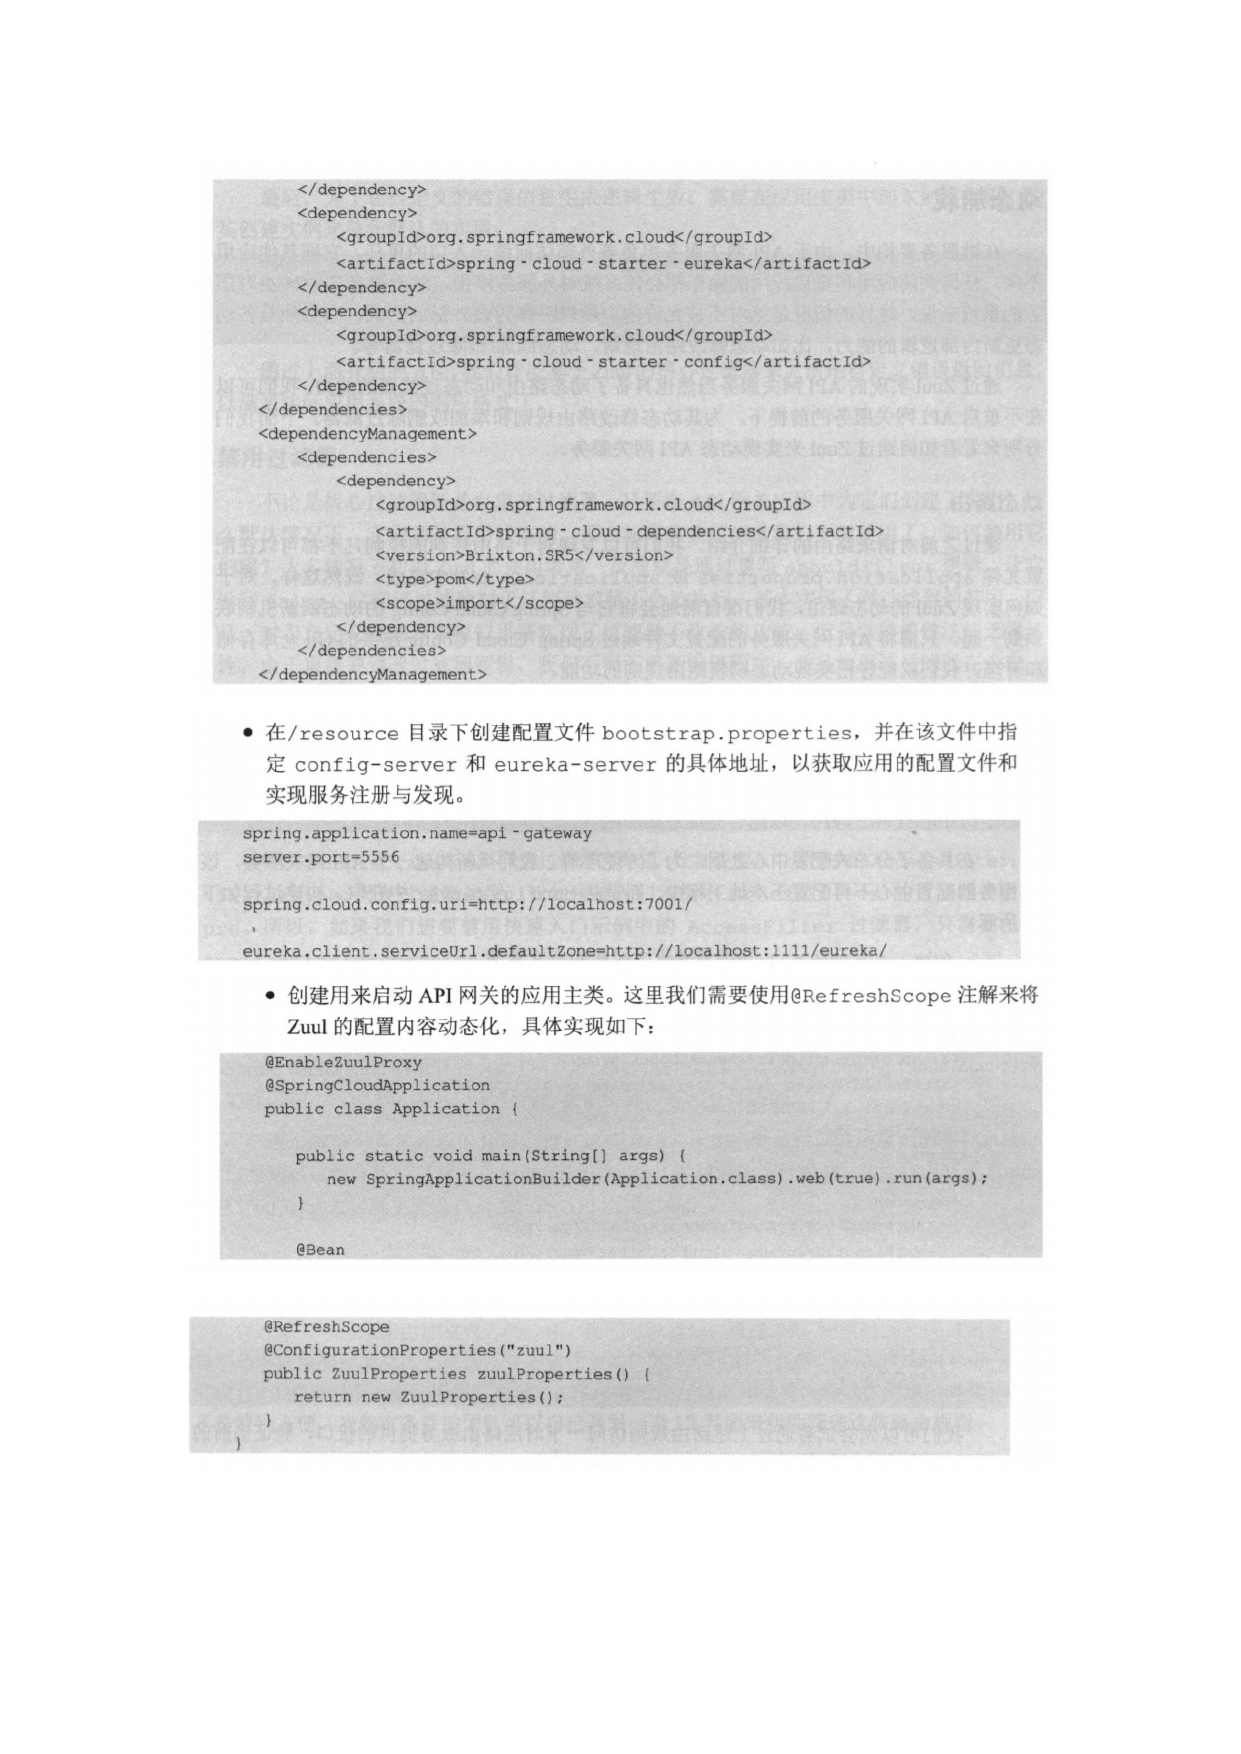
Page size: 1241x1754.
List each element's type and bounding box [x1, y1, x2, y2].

picture [187, 714, 1053, 971]
picture [187, 974, 1053, 1272]
picture [187, 1299, 1053, 1469]
picture [187, 162, 1053, 694]
